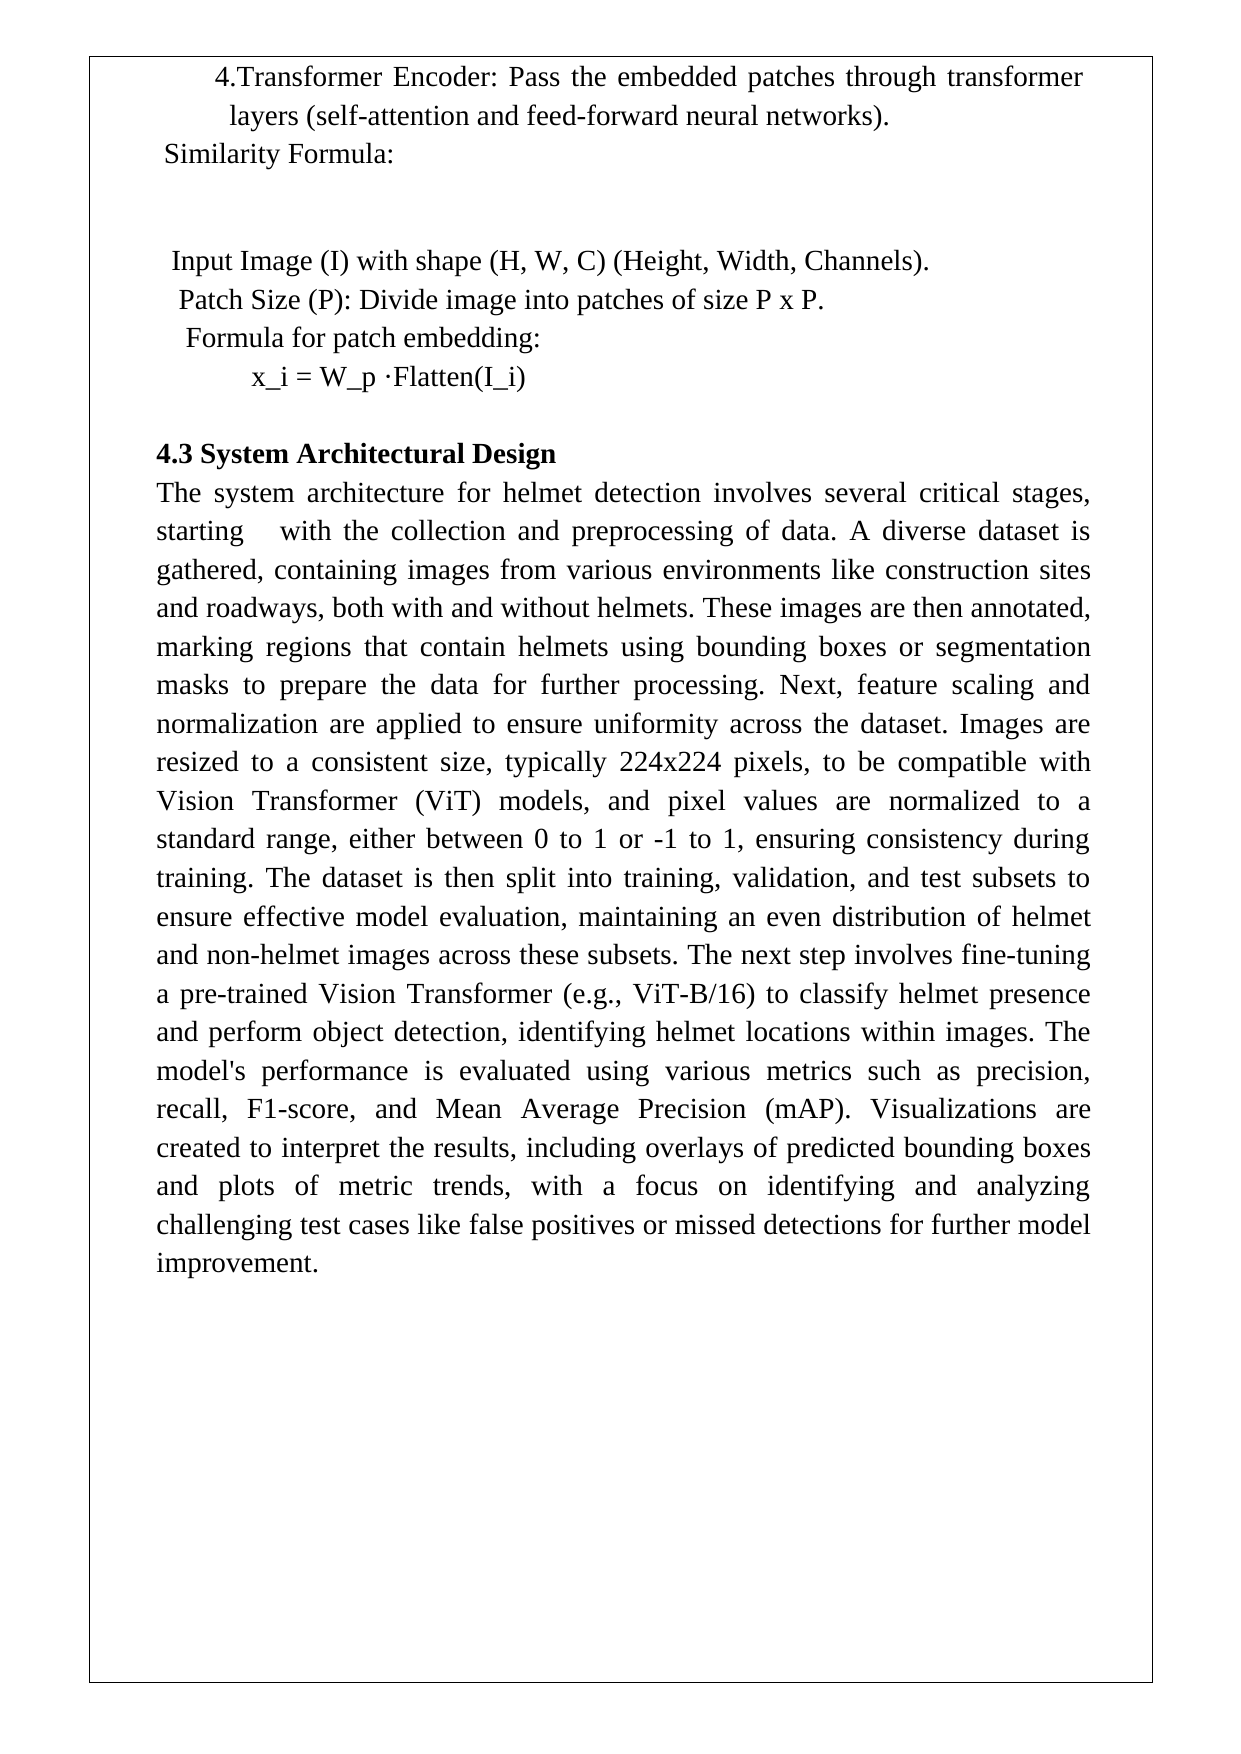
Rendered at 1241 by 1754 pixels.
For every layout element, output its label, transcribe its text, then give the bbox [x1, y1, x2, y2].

text Formula for patch embedding: [156, 321, 1144, 354]
text 4.3 System Architectural Design The system architecture for helmet detection involves several critical stages, starting with the collection and preprocessing of data. A diverse dataset is gathered, containing images from various environments like construction sites and roadways, both with and without helmets. These images are then annotated, marking regions that contain helmets using bounding boxes or segmentation masks to prepare the data for further processing. Next, feature scaling and normalization are applied to ensure uniformity across the dataset. Images are resized to a consistent size, typically 224x224 pixels, to be compatible with Vision Transformer (ViT) models, and pixel values are normalized to a standard range, either between 0 to 1 or -1 to 1, ensuring consistency during training. The dataset is then split into training, validation, and test subsets to ensure effective model evaluation, maintaining an even distribution of helmet and non-helmet images across these subsets. The next step involves fine-tuning a pre-trained Vision Transformer (e.g., ViT-B/16) to classify helmet presence and perform object detection, identifying helmet locations within images. The model's performance is evaluated using various metrics such as precision, recall, F1-score, and Mean Average Precision (mAP). Visualizations are created to interpret the results, including overlays of predicted bounding boxes and plots of metric trends, with a focus on identifying and analyzing challenging test cases like false positives or missed detections for further model improvement. [156, 436, 1092, 1279]
text Patch Size (P): Divide image into patches of size P x P. [98, 282, 1084, 316]
text Input Image (I) with shape (H, W, C) (Height, Width, Channels). [98, 243, 1084, 277]
text x_i = W_p ·Flatten(I_i) [156, 359, 1144, 393]
text Similarity Formula: [98, 136, 1084, 170]
text 4.Transformer Encoder: Pass the embedded patches through transformer layers (self-attention and feed-forward neural networks). [214, 59, 1084, 131]
